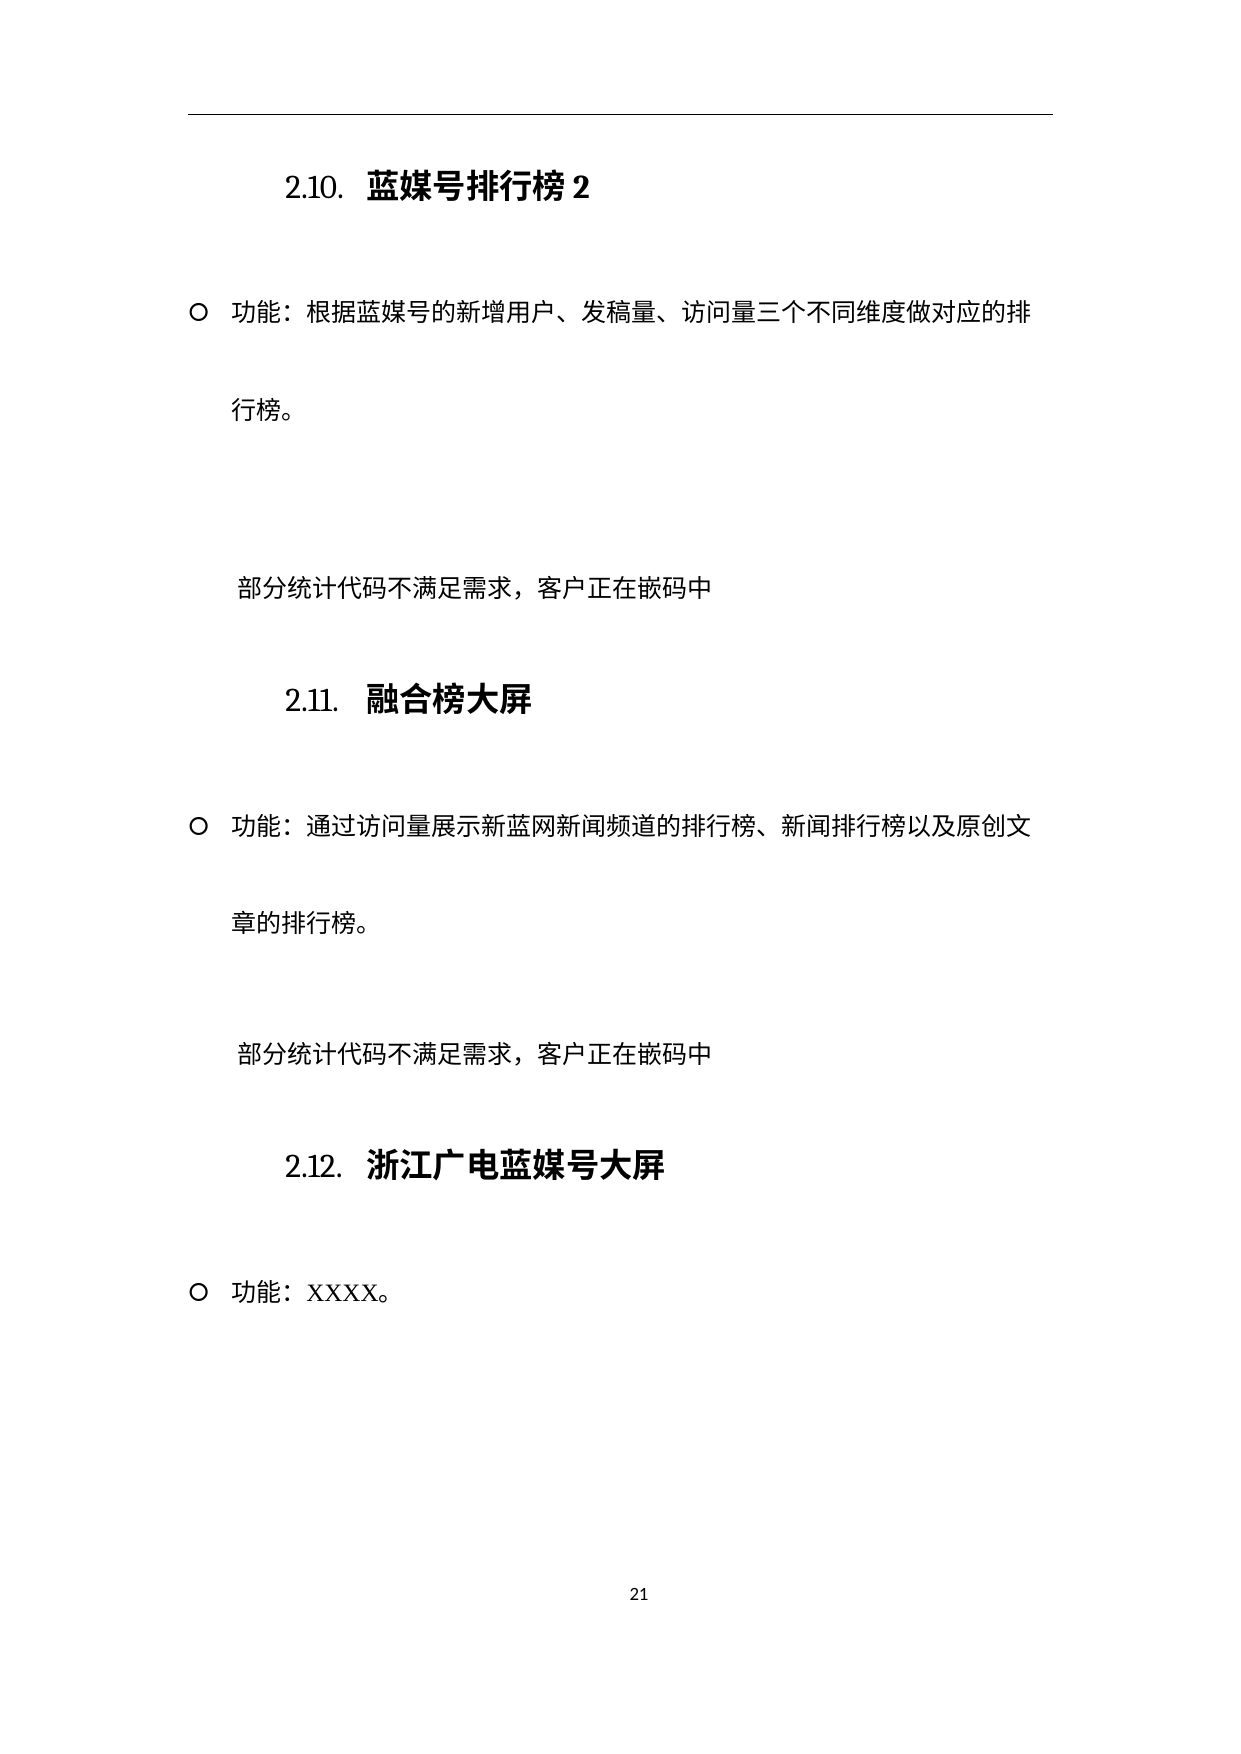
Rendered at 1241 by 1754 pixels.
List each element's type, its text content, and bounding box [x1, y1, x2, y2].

subtitle 融合榜大屏 [285, 665, 1053, 730]
text 部分统计代码不满足需求，客户正在嵌码中 [187, 554, 1053, 619]
text 部分统计代码不满足需求，客户正在嵌码中 [187, 1020, 1053, 1085]
subtitle 浙江广电蓝媒号大屏 [285, 1130, 1053, 1195]
subtitle 蓝媒号排行榜2 [285, 151, 1053, 216]
list 功能：XXXX。 [187, 1258, 1053, 1323]
list 功能：通过访问量展示新蓝网新闻频道的排行榜、新闻排行榜以及原创文章的排行榜。 [187, 792, 1053, 954]
list 功能：根据蓝媒号的新增用户、发稿量、访问量三个不同维度做对应的排行榜。 [187, 278, 1053, 441]
